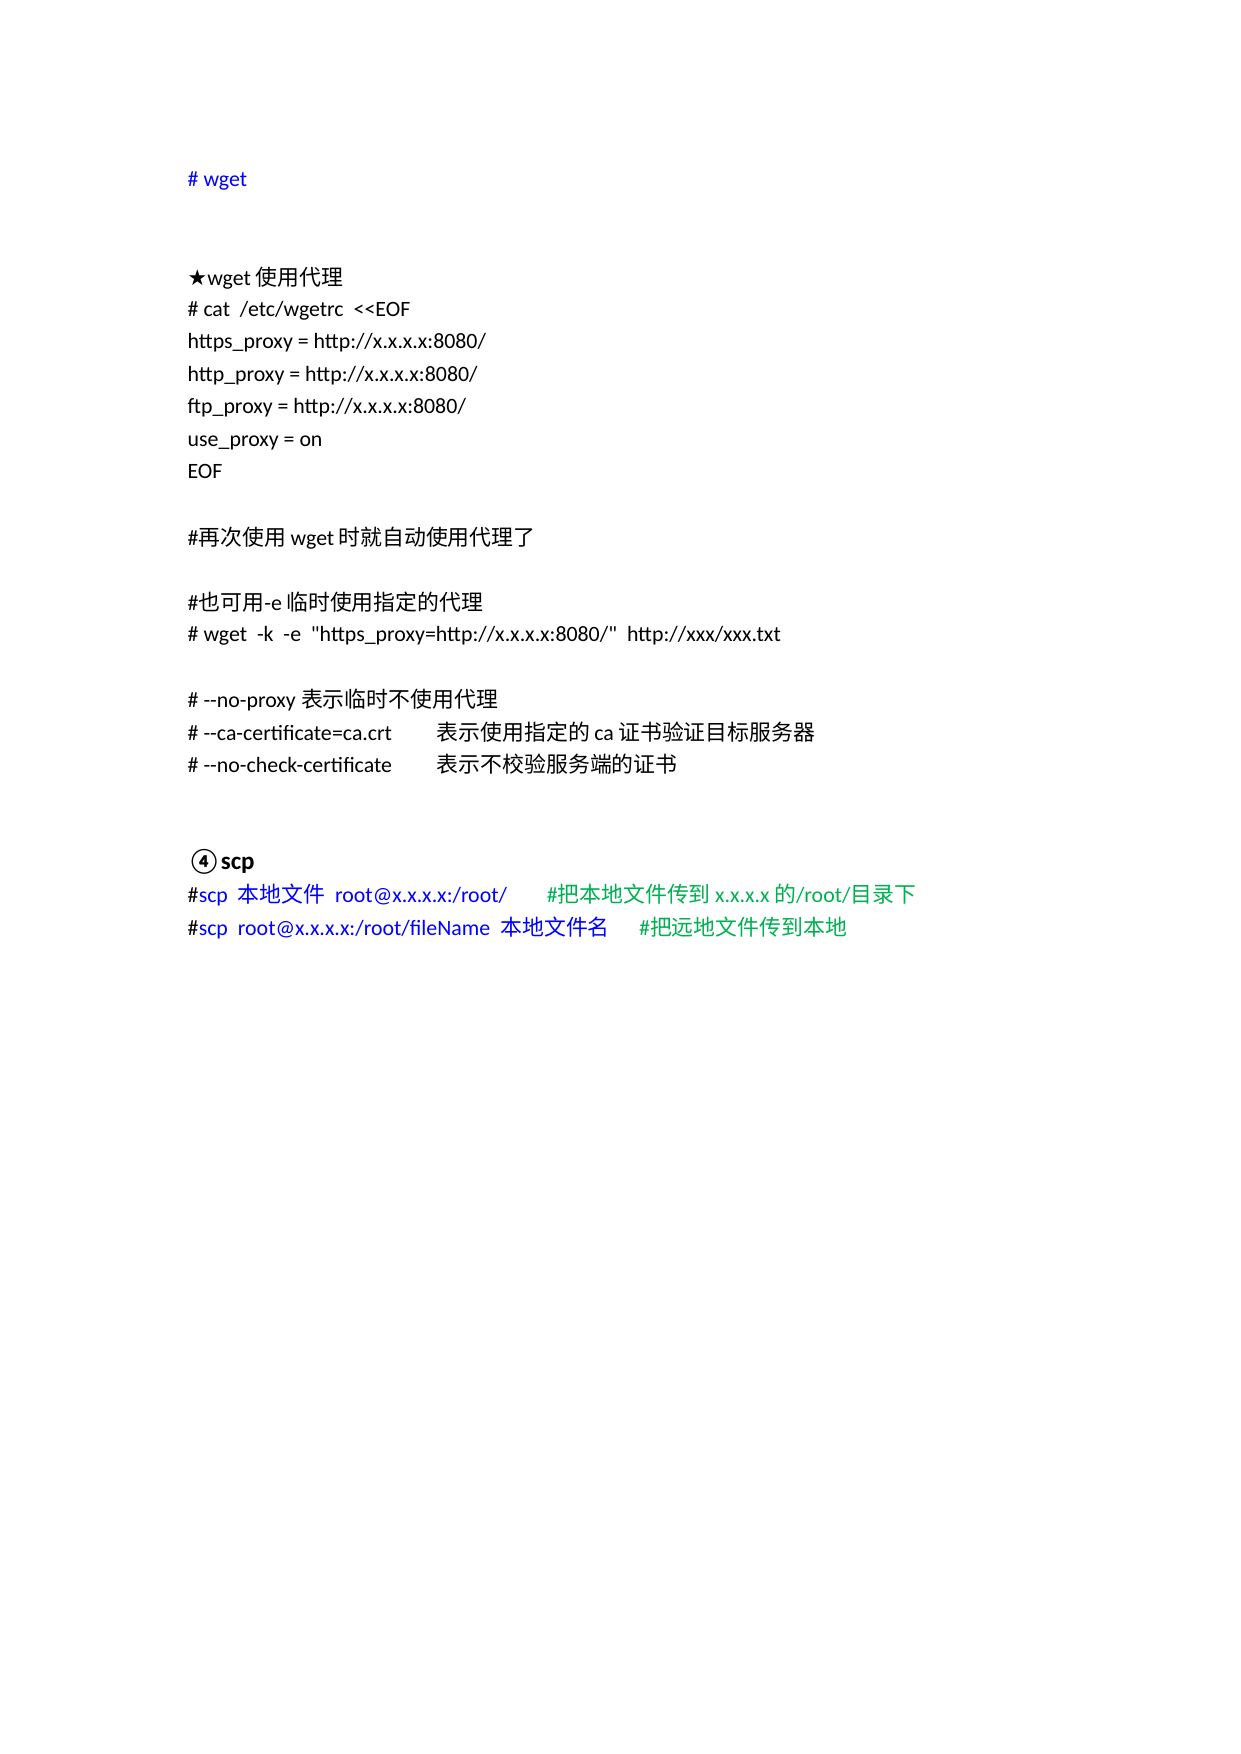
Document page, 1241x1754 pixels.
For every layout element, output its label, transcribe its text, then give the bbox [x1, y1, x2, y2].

text #也可用-e临时使用指定的代理 [187, 584, 1053, 617]
text #scp 本地文件 root@x.x.x.x:/root/ #把本地文件传到x.x.x.x的/root/目录下 [187, 877, 1053, 909]
text # wget -k -e "https_proxy=http://x.x.x.x:8080/" http://xxx/xxx.txt [187, 617, 1053, 649]
text https_proxy = http://x.x.x.x:8080/ [187, 324, 1053, 357]
text ④scp [187, 844, 1053, 877]
text # wget [187, 162, 1053, 194]
text EOF [187, 454, 1053, 487]
text #scp root@x.x.x.x:/root/fileName 本地文件名 #把远地文件传到本地 [187, 909, 1053, 942]
text ★wget使用代理 [187, 259, 1053, 292]
text ftp_proxy = http://x.x.x.x:8080/ [187, 389, 1053, 422]
text # --no-check-certificate 表示不校验服务端的证书 [187, 747, 1053, 779]
text use_proxy = on [187, 422, 1053, 454]
text http_proxy = http://x.x.x.x:8080/ [187, 357, 1053, 389]
text # cat /etc/wgetrc <<EOF [187, 292, 1053, 324]
text # --no-proxy 表示临时不使用代理 [187, 682, 1053, 714]
text #再次使用wget时就自动使用代理了 [187, 519, 1053, 552]
text # --ca-certificate=ca.crt 表示使用指定的ca证书验证目标服务器 [187, 714, 1053, 747]
